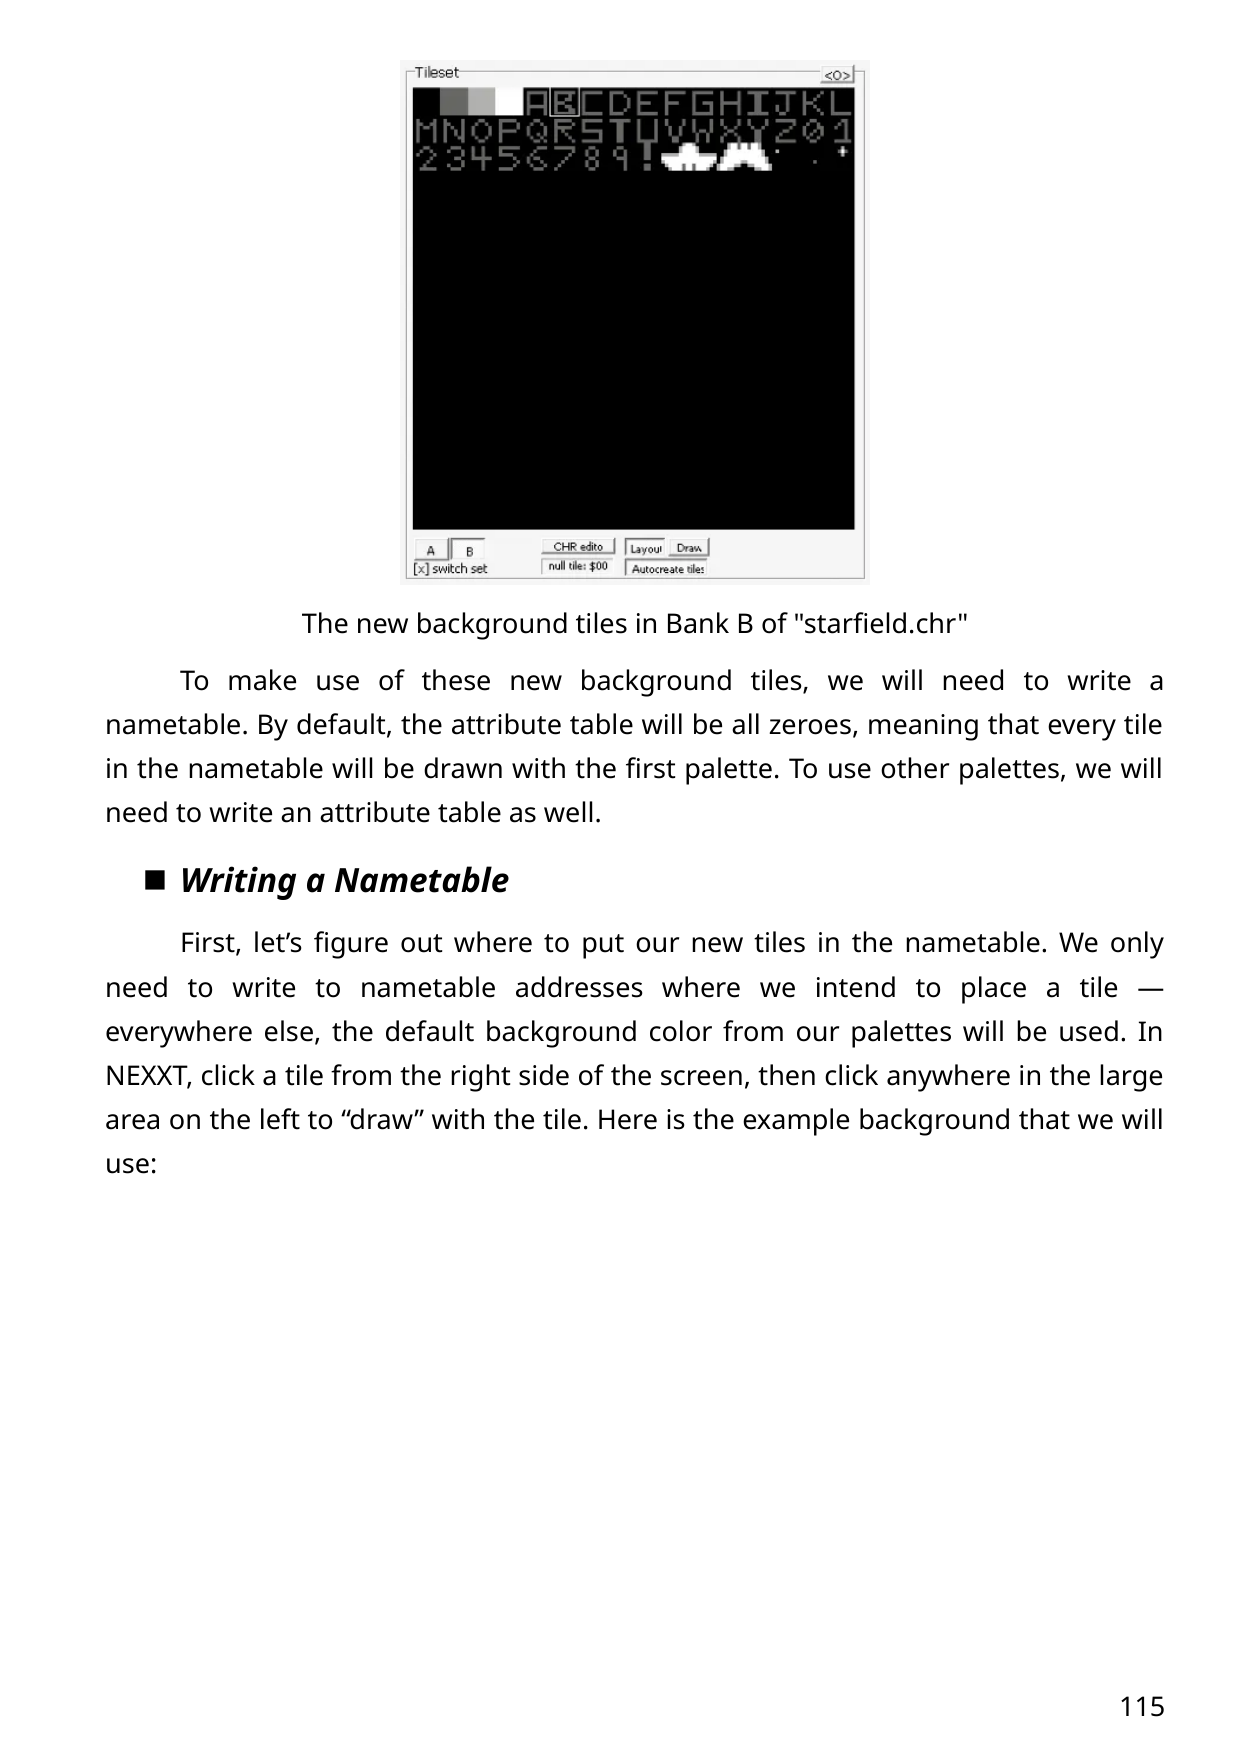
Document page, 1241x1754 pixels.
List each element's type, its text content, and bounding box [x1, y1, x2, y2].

picture [400, 60, 870, 585]
text First, let’s figure out where to put our new tiles in the nametable. We only need to write to nametable addresses where we intend to place a tile — everywhere else, the default background color from our palettes will be used. In NEXXT, click a tile from the right side of the screen, then click anywhere in the large area on the left to “draw” with the tile. Here is the example background that we will use: [105, 924, 1165, 1182]
text The new background tiles in Bank B of "starfield.chr" [105, 605, 1165, 642]
subtitle Writing a Nametable [142, 857, 1165, 902]
text To make use of these new background tiles, we will need to write a nametable. By default, the attribute table will be all zeroes, meaning that every tile in the nametable will be drawn with the first palette. To use other palettes, we will need to write an attribute table as well. [105, 661, 1165, 831]
